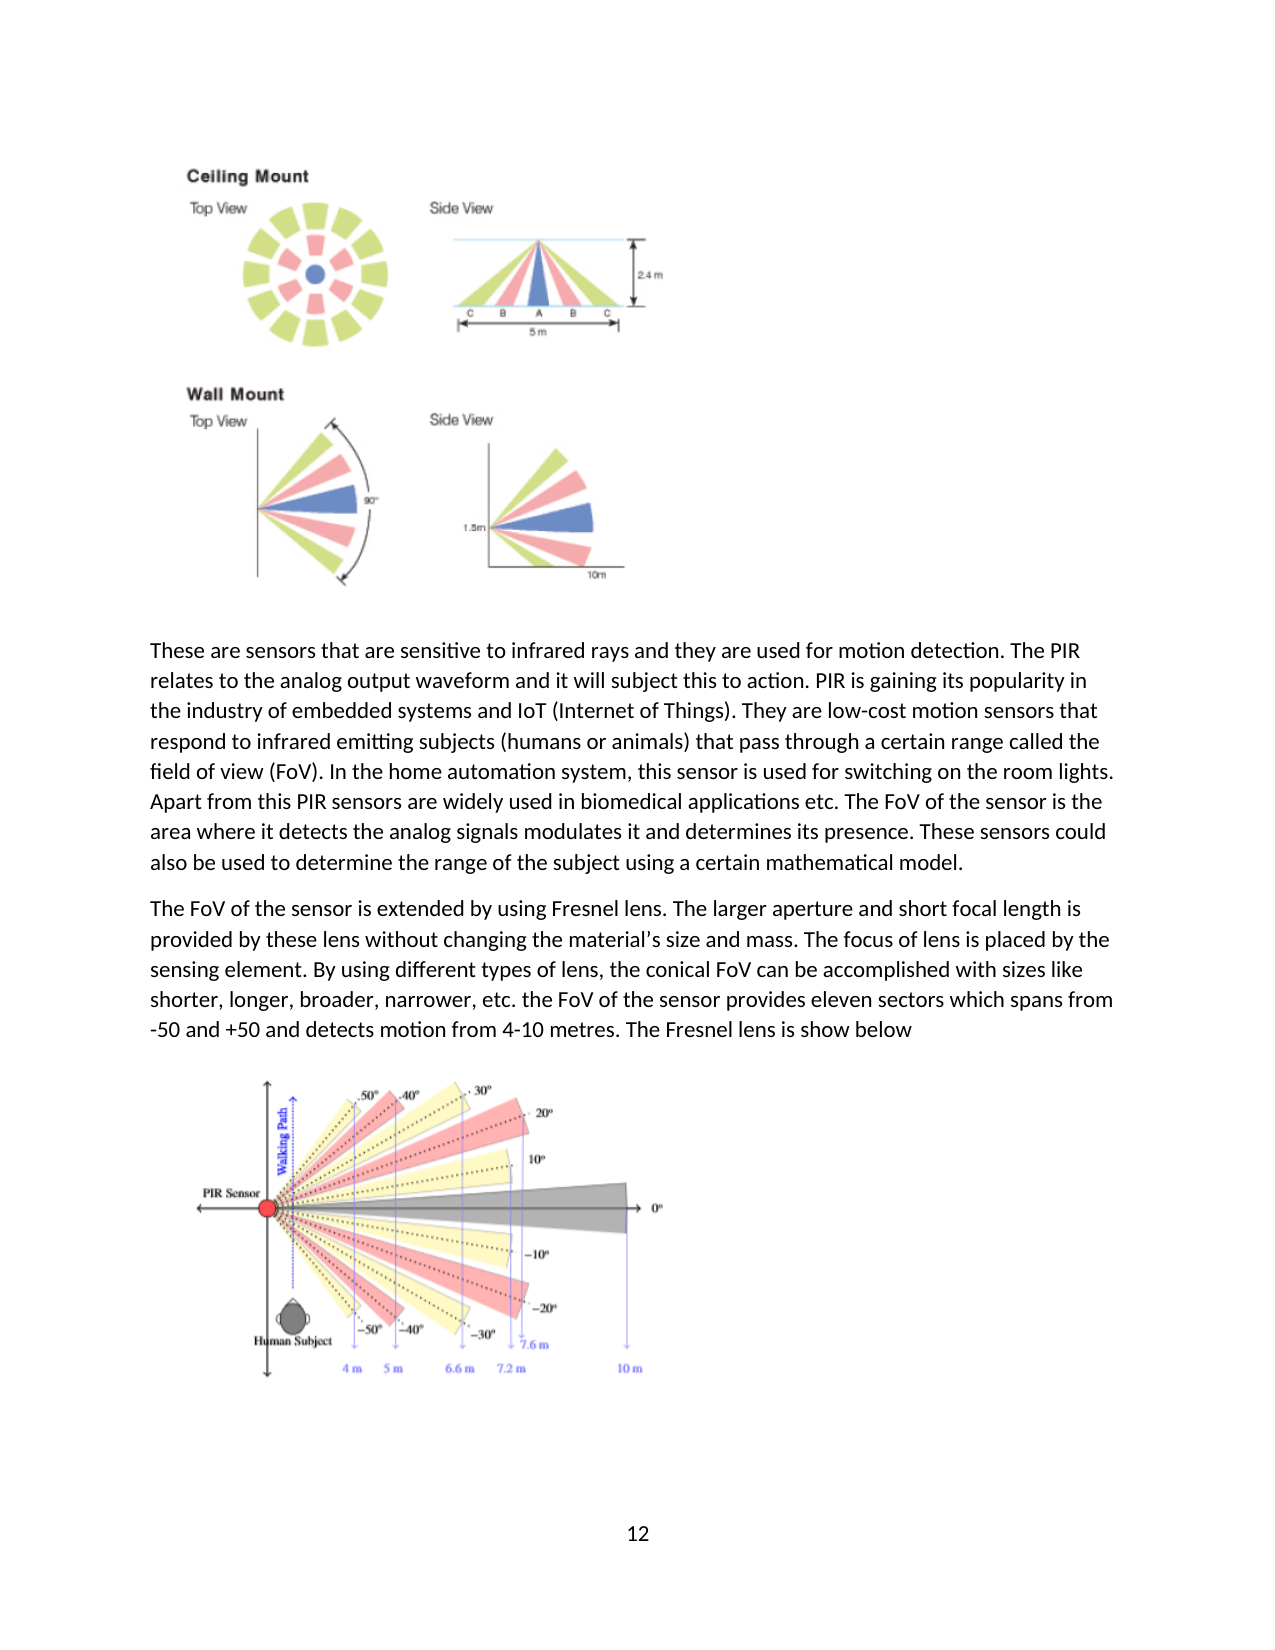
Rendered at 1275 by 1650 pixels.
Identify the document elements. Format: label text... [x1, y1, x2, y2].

text The FoV of the sensor is extended by using Fresnel lens. The larger aperture and short focal length is provided by these lens without changing the material’s size and mass. The focus of lens is placed by the sensing element. By using different types of lens, the conical FoV can be accomplished with sizes like shorter, longer, broader, narrower, etc. the FoV of the sensor provides eleven sectors which spans from -50 and +50 and detects motion from 4-10 metres. The Fresnel lens is show below [150, 894, 1125, 1043]
text These are sensors that are sensitive to infrared rays and they are used for motion detection. The PIR relates to the analog output waveform and it will subject this to action. PIR is gaining its popularity in the industry of embedded systems and IoT (Internet of Things). They are low-cost motion sensors that respond to infrared emitting subjects (humans or animals) that pass through a certain range called the field of view (FoV). In the home automation system, this sensor is used for switching on the room lights. Apart from this PIR sensors are widely used in biomedical applications etc. The FoV of the sensor is the area where it detects the analog signals modulates it and determines its presence. These sensors could also be used to determine the range of the subject using a certain mathematical model. [150, 636, 1125, 876]
